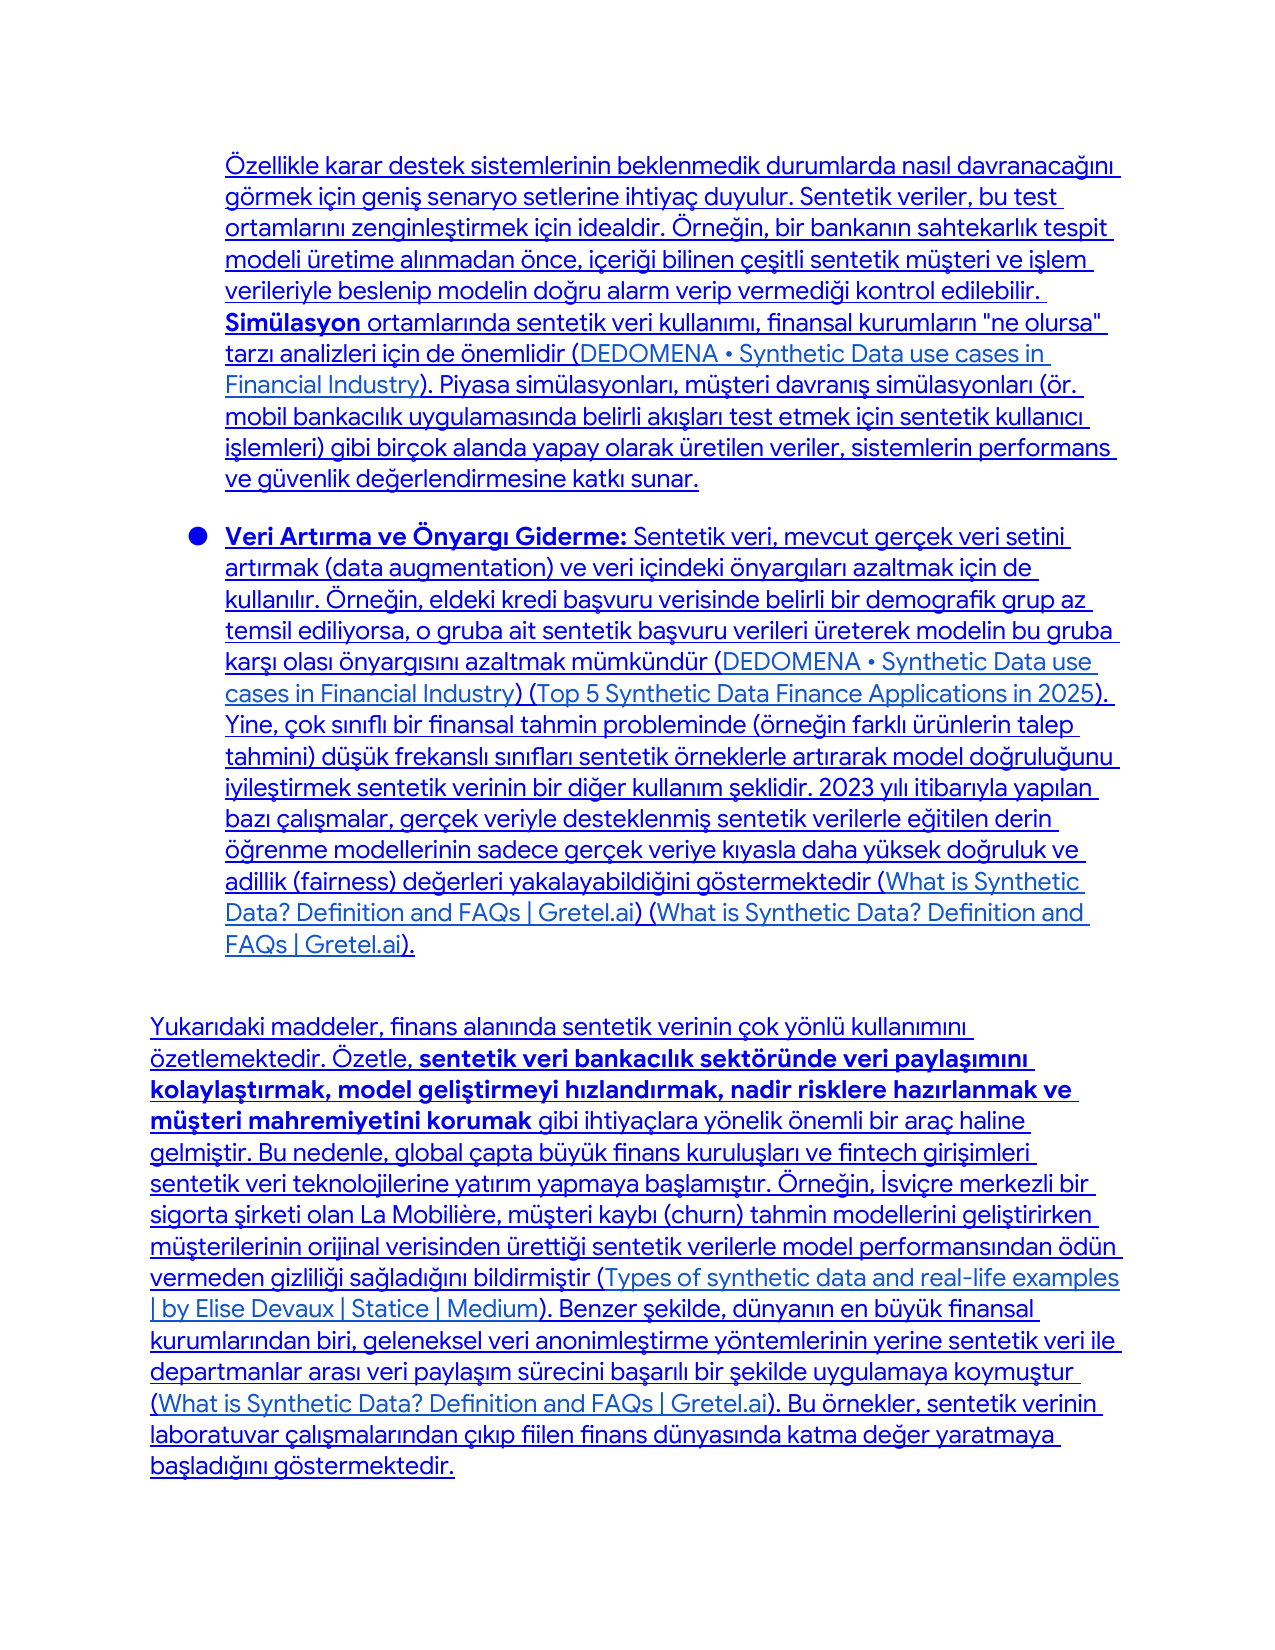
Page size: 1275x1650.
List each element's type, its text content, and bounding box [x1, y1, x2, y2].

text Yukarıdaki maddeler, finans alanında sentetik verinin çok yönlü kullanımını özetlemektedir. Özetle, sentetik veri bankacılık sektöründe veri paylaşımını kolaylaştırmak, model geliştirmeyi hızlandırmak, nadir risklere hazırlanmak ve müşteri mahremiyetini korumak gibi ihtiyaçlara yönelik önemli bir araç haline gelmiştir. Bu nedenle, global çapta büyük finans kuruluşları ve fintech girişimleri sentetik veri teknolojilerine yatırım yapmaya başlamıştır. Örneğin, İsviçre merkezli bir sigorta şirketi olan La Mobilière, müşteri kaybı (churn) tahmin modellerini geliştirirken müşterilerinin orijinal verisinden ürettiği sentetik verilerle model performansından ödün vermeden gizliliği sağladığını bildirmiştir (Types of synthetic data and real-life examples | by Elise Devaux | Statice | Medium). Benzer şekilde, dünyanın en büyük finansal kurumlarından biri, geleneksel veri anonimleştirme yöntemlerinin yerine sentetik veri ile departmanlar arası veri paylaşım sürecini başarılı bir şekilde uygulamaya koymuştur (What is Synthetic Data? Definition and FAQs | Gretel.ai). Bu örnekler, sentetik verinin laboratuvar çalışmalarından çıkıp fiilen finans dünyasında katma değer yaratmaya başladığını göstermektedir. [150, 1012, 1125, 1482]
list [187, 150, 1125, 521]
list Veri Artırma ve Önyargı Giderme: Sentetik veri, mevcut gerçek veri setini artırmak (data augmentation) ve veri içindeki önyargıları azaltmak için de kullanılır. Örneğin, eldeki kredi başvuru verisinde belirli bir demografik grup az temsil ediliyorsa, o gruba ait sentetik başvuru verileri üreterek modelin bu gruba karşı olası önyargısını azaltmak mümkündür (DEDOMENA • Synthetic Data use cases in Financial Industry) (Top 5 Synthetic Data Finance Applications in 2025). Yine, çok sınıflı bir finansal tahmin probleminde (örneğin farklı ürünlerin talep tahmini) düşük frekanslı sınıfları sentetik örneklerle artırarak model doğruluğunu iyileştirmek sentetik verinin bir diğer kullanım şeklidir. 2023 yılı itibarıyla yapılan bazı çalışmalar, gerçek veriyle desteklenmiş sentetik verilerle eğitilen derin öğrenme modellerinin sadece gerçek veriye kıyasla daha yüksek doğruluk ve adillik (fairness) değerleri yakalayabildiğini göstermektedir (What is Synthetic Data? Definition and FAQs | Gretel.ai) (What is Synthetic Data? Definition and FAQs | Gretel.ai). [187, 521, 1125, 987]
